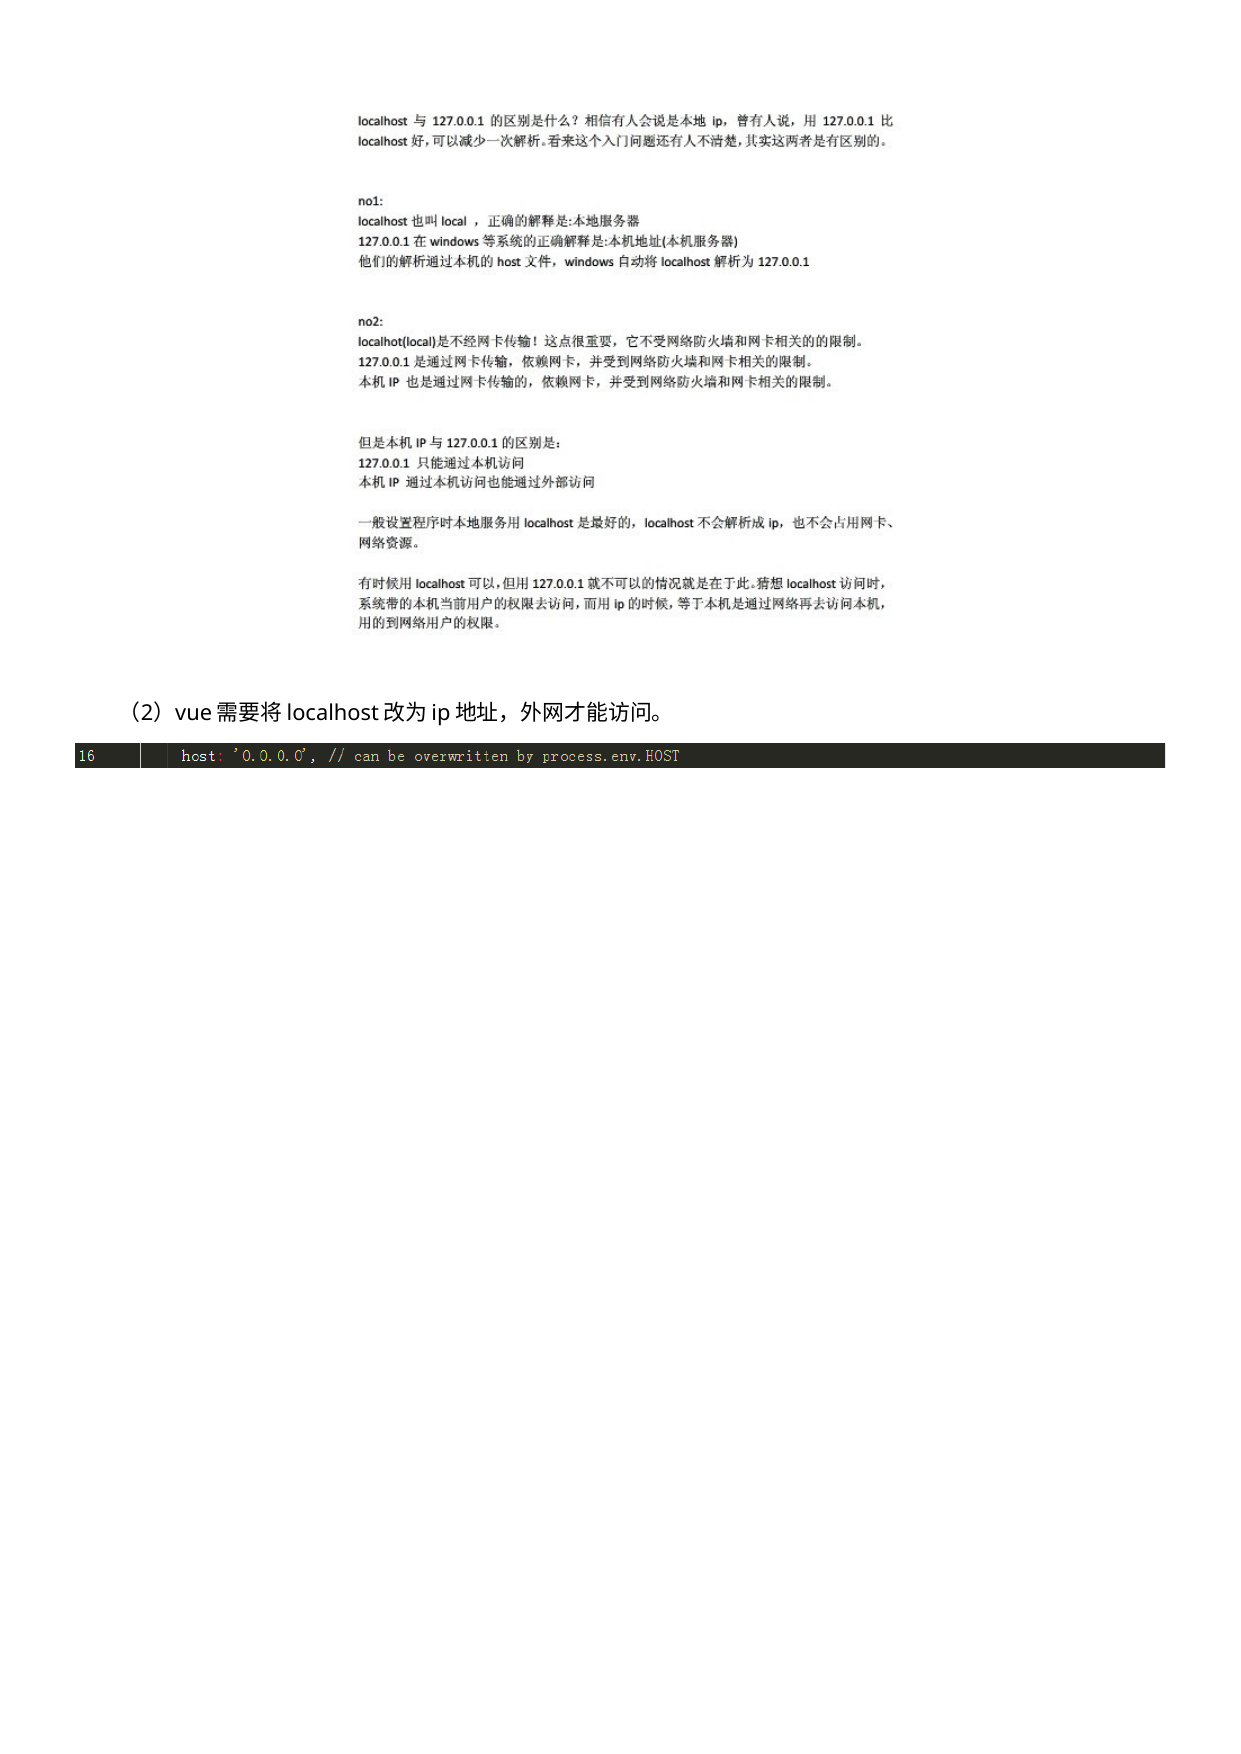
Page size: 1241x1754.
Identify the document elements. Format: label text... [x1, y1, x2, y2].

text （2）vue需要将localhost改为ip地址，外网才能访问。 [75, 695, 1165, 728]
picture [75, 743, 1166, 768]
picture [298, 95, 943, 668]
